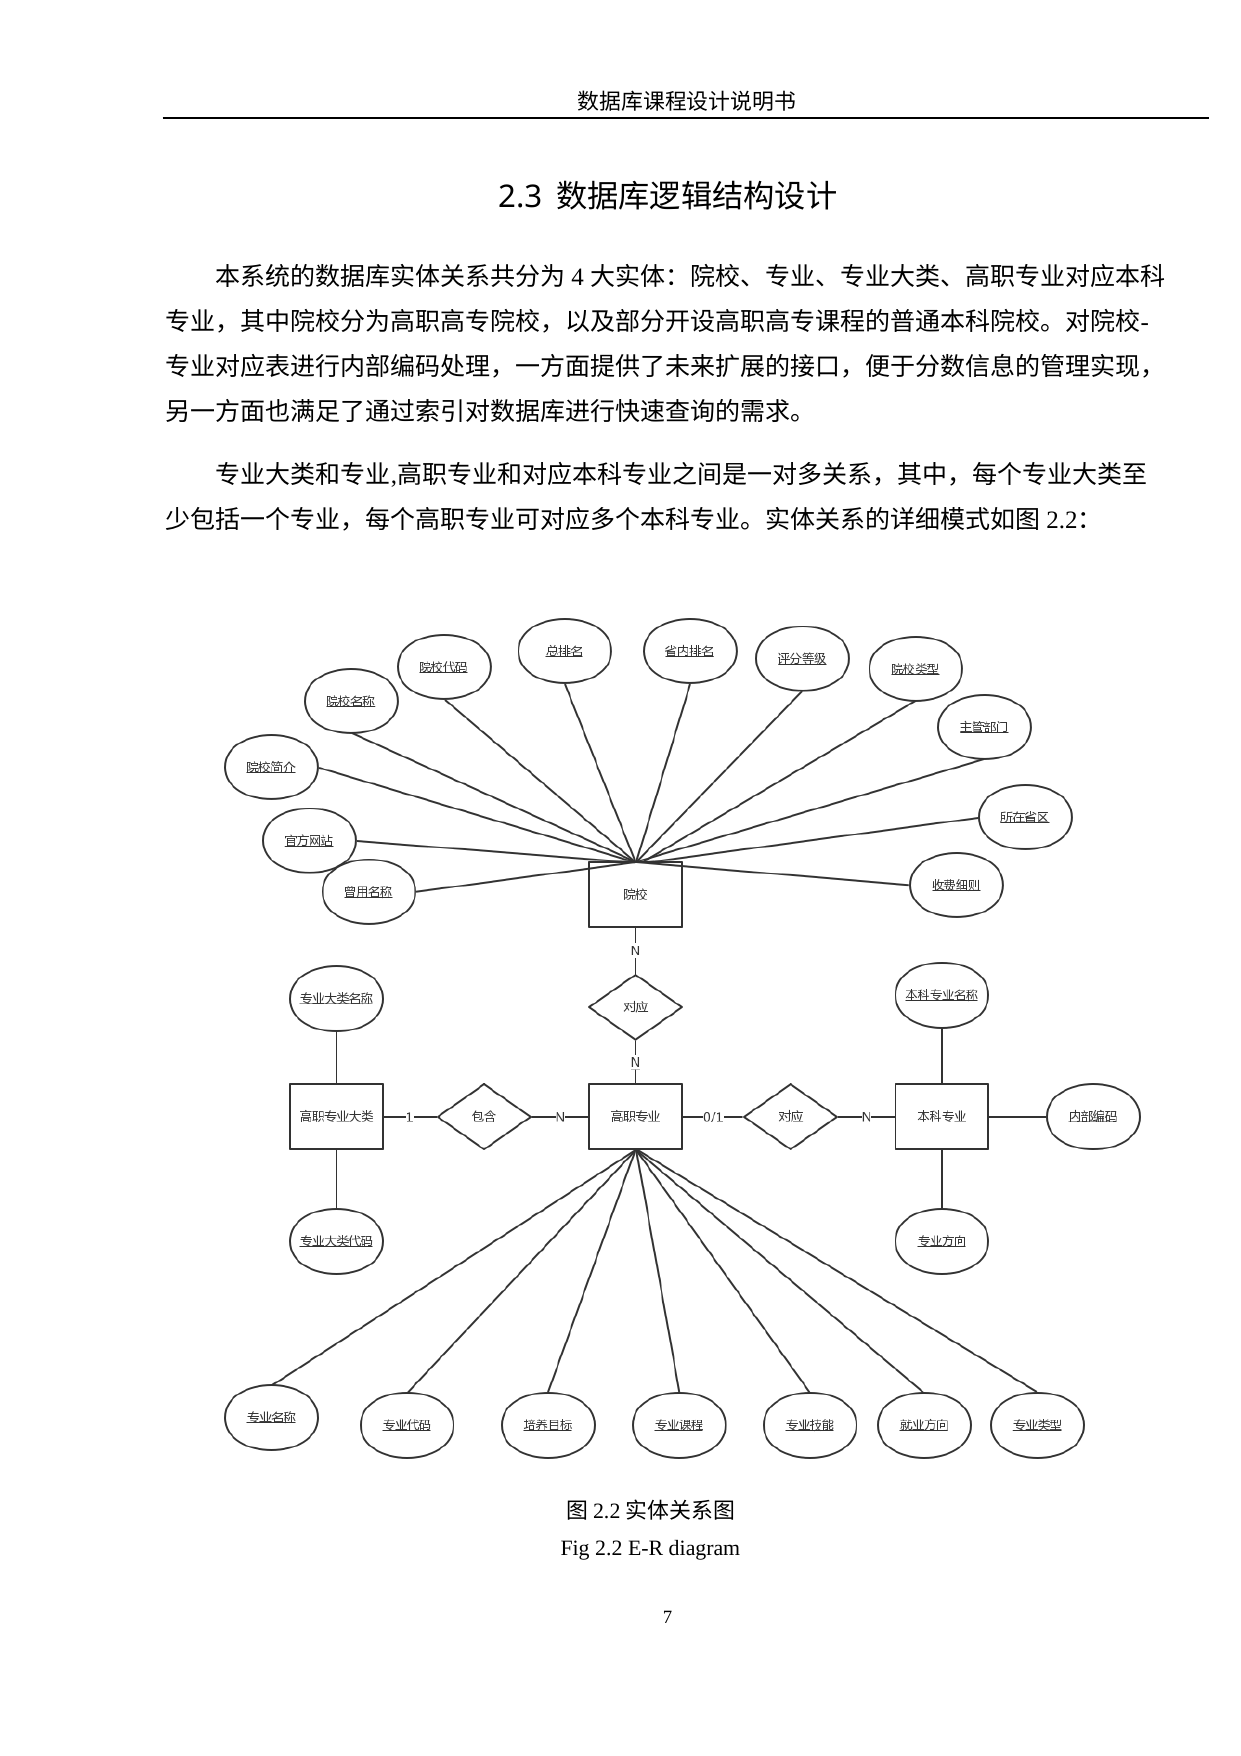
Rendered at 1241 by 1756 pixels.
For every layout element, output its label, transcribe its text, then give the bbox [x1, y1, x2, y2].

subtitle 专业大类和专业,高职专业和对应本科专业之间是一对多关系，其中，每个专业大类至少包括一个专业，每个高职专业可对应多个本科专业。实体关系的详细模式如图 2.2： [165, 454, 1169, 536]
text 图 2.2 实体关系图 [213, 1493, 1088, 1524]
subtitle 数据库逻辑结构设计 [165, 171, 1169, 216]
picture [180, 575, 1169, 1486]
text Fig 2.2 E-R diagram [213, 1535, 1088, 1561]
subtitle 本系统的数据库实体关系共分为 4 大实体：院校、专业、专业大类、高职专业对应本科专业，其中院校分为高职高专院校，以及部分开设高职高专课程的普通本科院校。对院校-专业对应表进行内部编码处理，一方面提供了未来扩展的接口，便于分数信息的管理实现，另一方面也满足了通过索引对数据库进行快速查询的需求。 [165, 257, 1169, 428]
